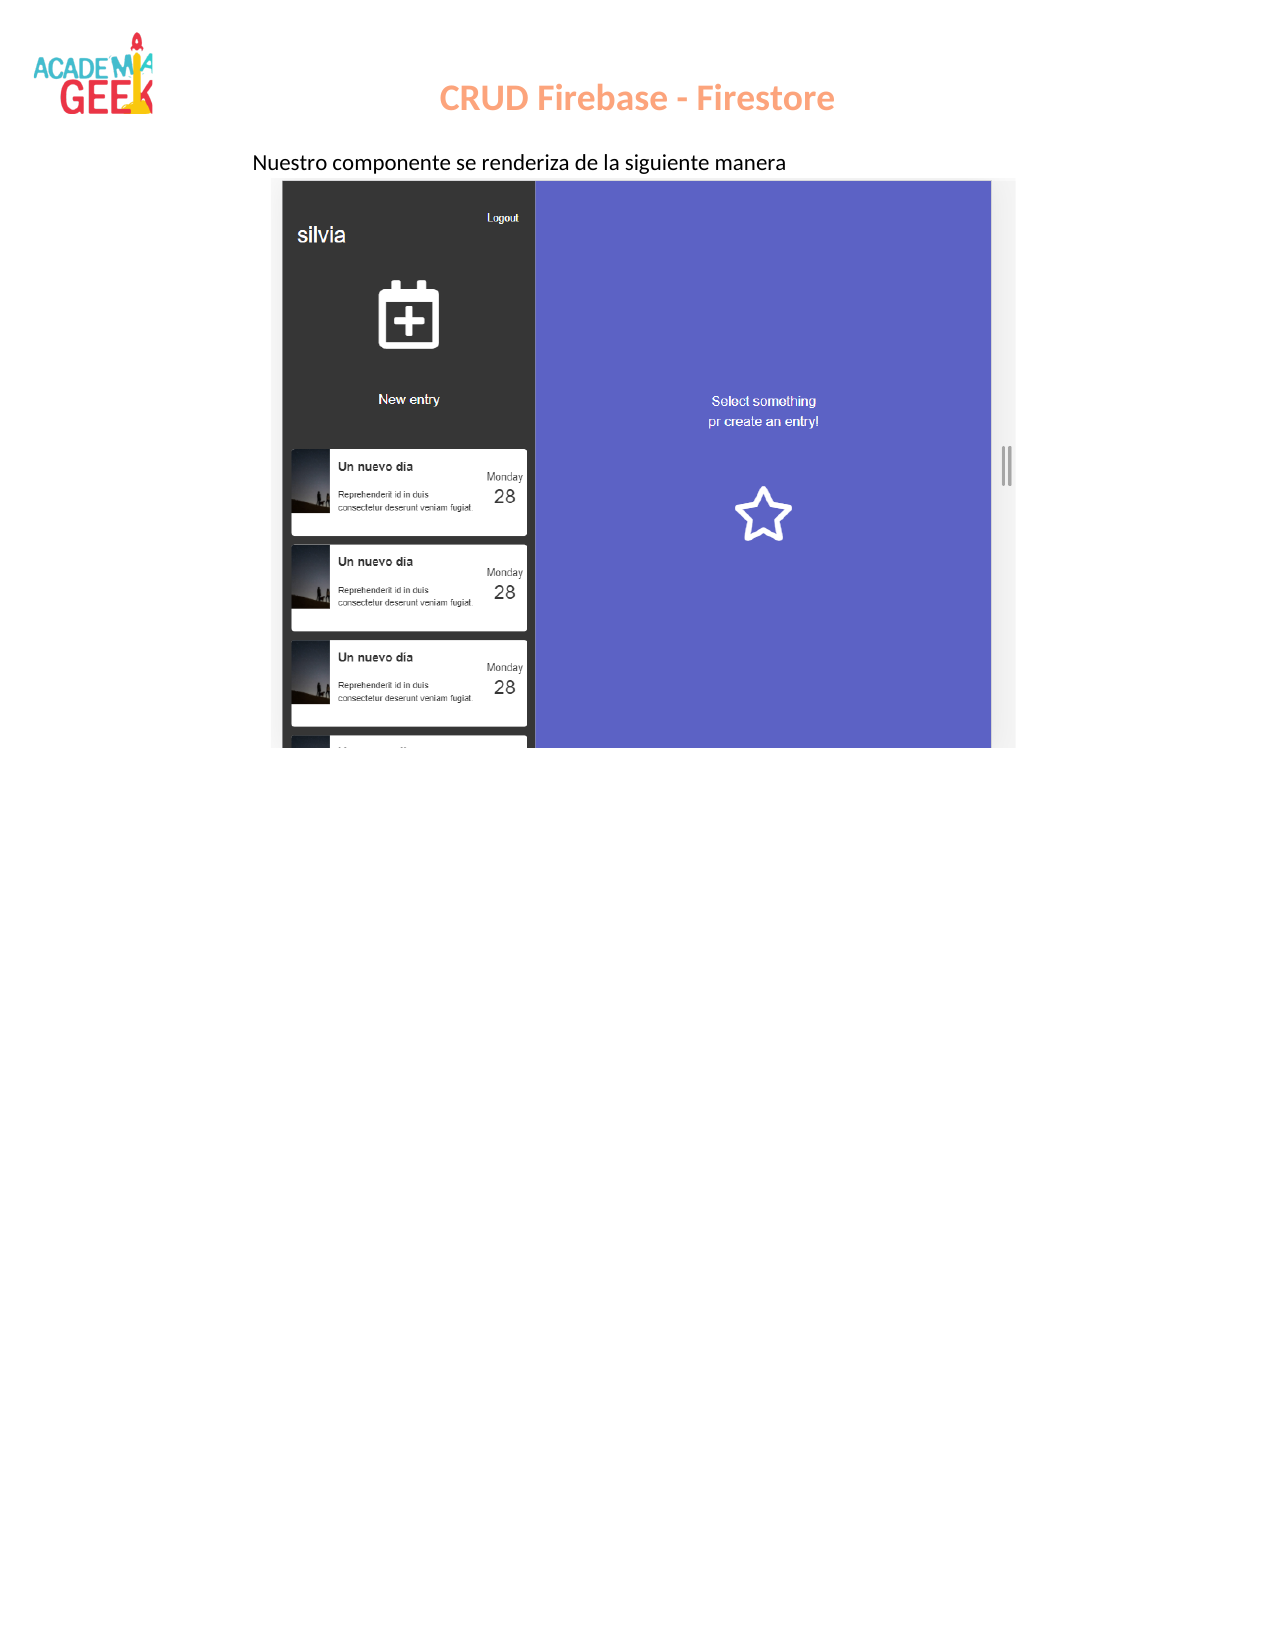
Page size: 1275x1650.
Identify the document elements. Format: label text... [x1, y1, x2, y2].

picture [270, 178, 1016, 748]
list Nuestro componente se renderiza de la siguiente manera [252, 148, 1098, 176]
picture [33, 32, 153, 114]
